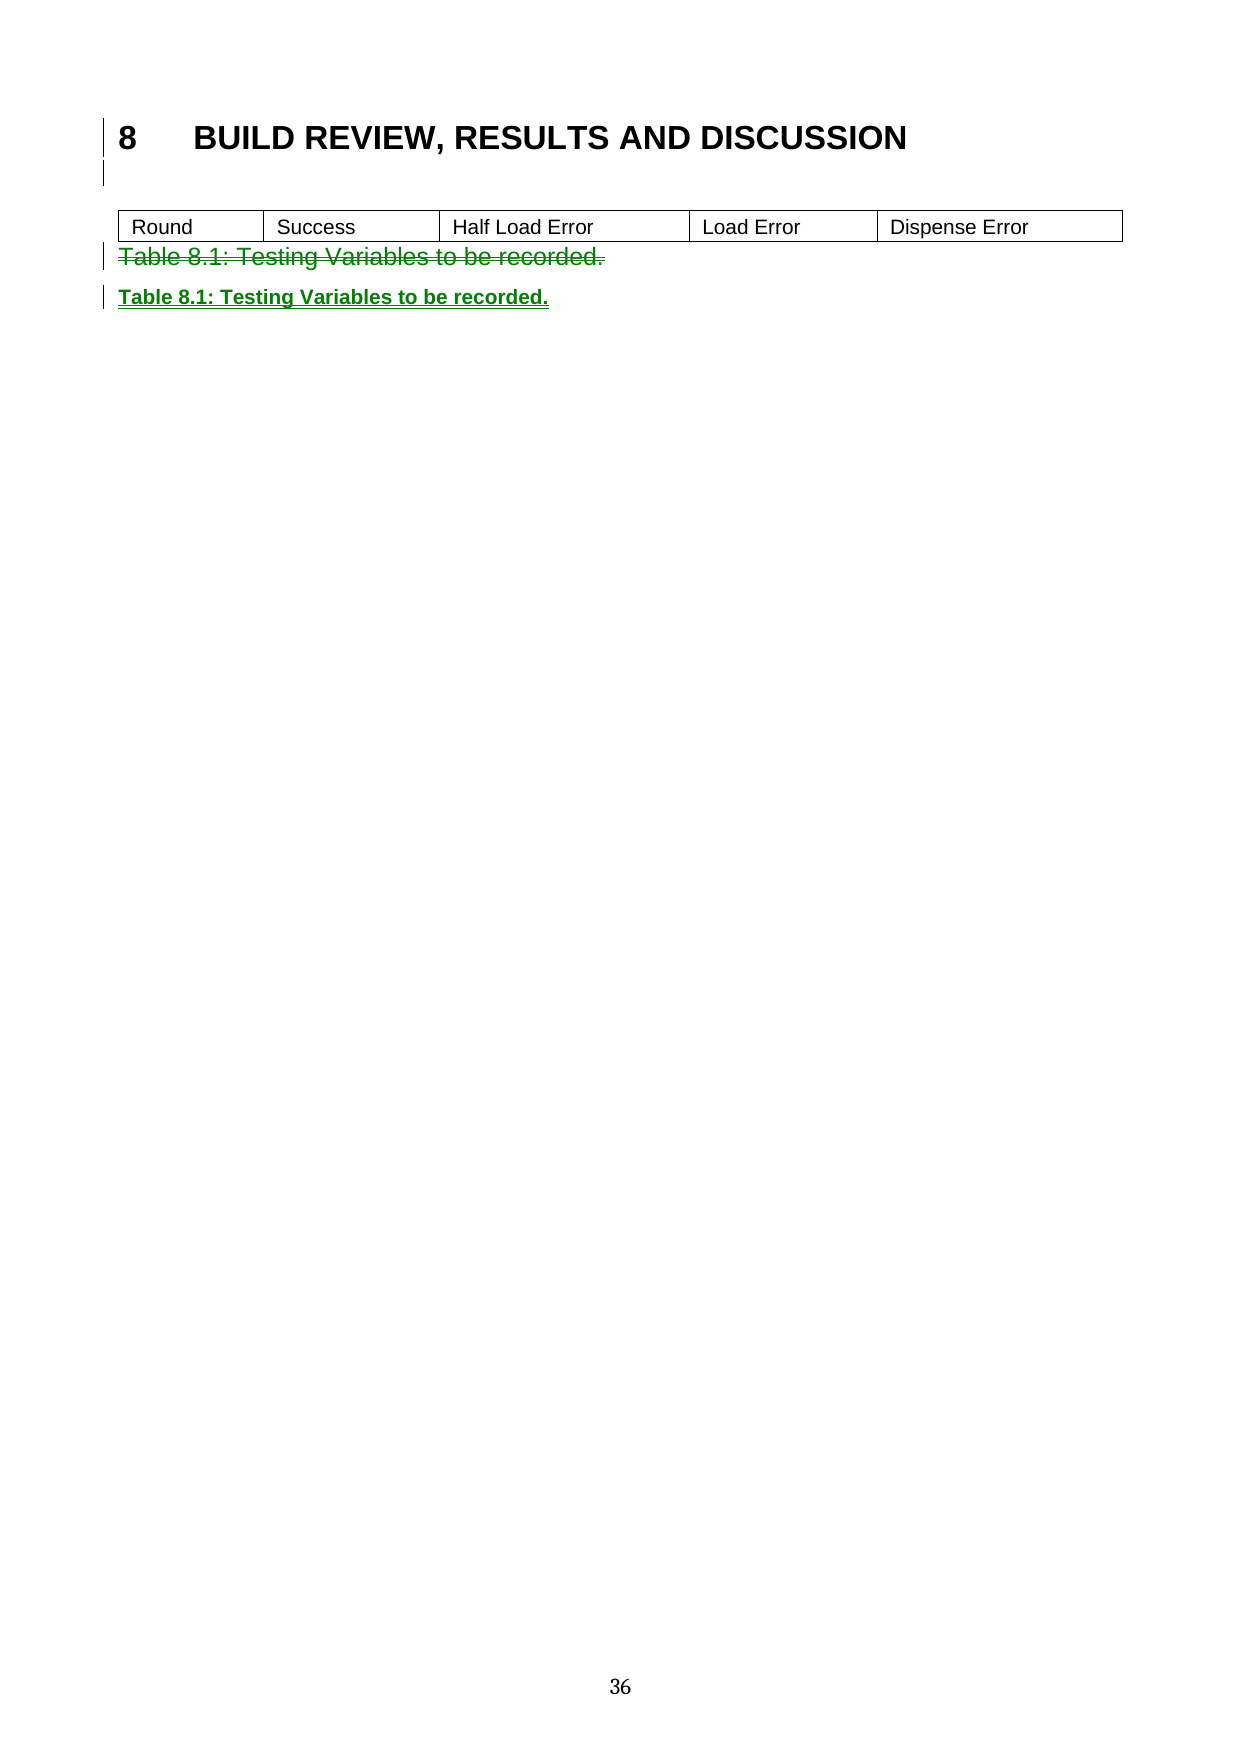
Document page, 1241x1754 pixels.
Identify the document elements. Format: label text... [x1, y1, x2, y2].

table_header Load Error [690, 211, 877, 241]
table_header Round [119, 211, 263, 241]
table_header Dispense Error [878, 211, 1122, 241]
subtitle 8 BUILD REVIEW, RESULTS AND DISCUSSION [118, 118, 1122, 157]
table_header Half Load Error [440, 211, 689, 241]
table_header Success [264, 211, 439, 241]
